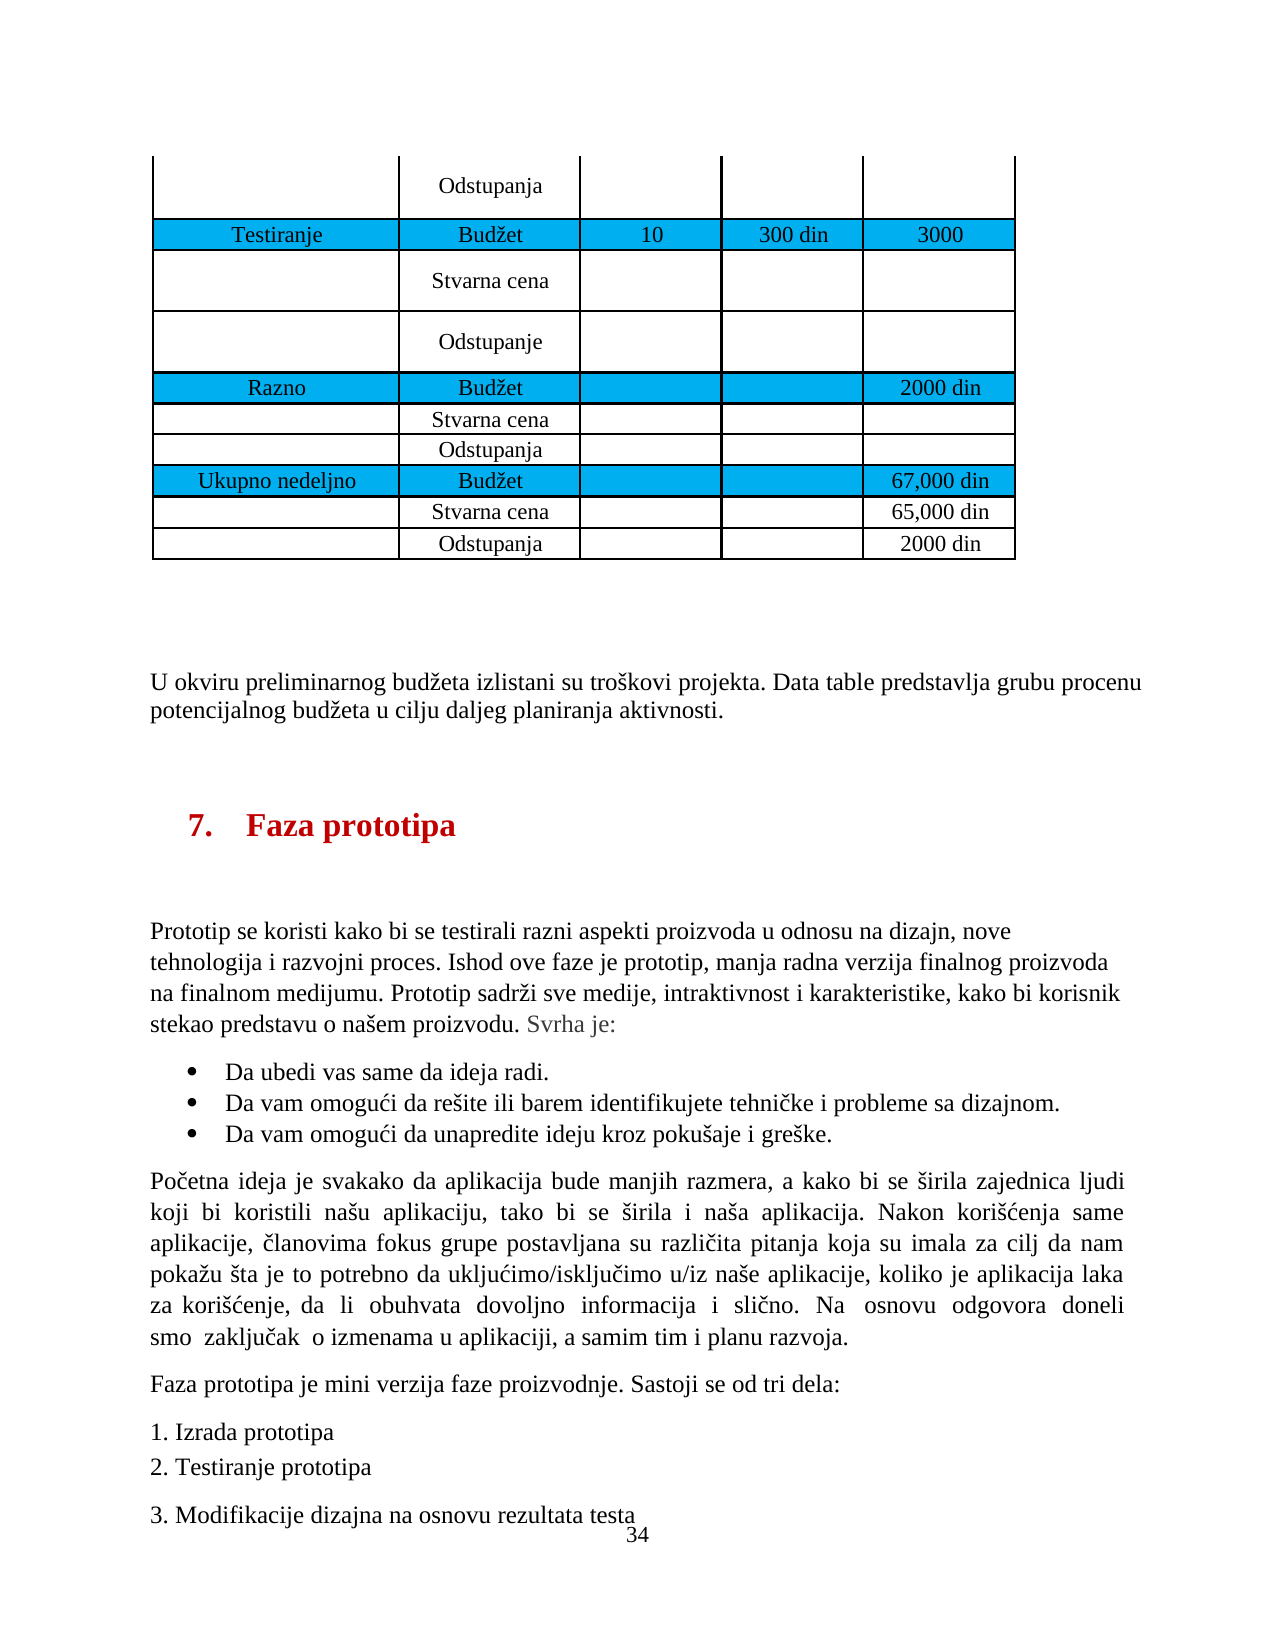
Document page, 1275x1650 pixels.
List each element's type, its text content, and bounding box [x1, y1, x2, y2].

table_cell [723, 405, 862, 433]
table_cell [154, 435, 398, 464]
table_cell Stvarna cena [400, 498, 579, 527]
table_cell Odstupanja [400, 529, 579, 558]
table_cell [723, 251, 862, 310]
table_cell 300 din [723, 220, 862, 249]
list Modifikacije dizajna na osnovu rezultata testa [150, 1500, 1225, 1529]
table_cell [581, 312, 720, 371]
table_header [723, 156, 862, 218]
table_cell Budžet [400, 374, 579, 402]
table_cell Stvarna cena [400, 251, 579, 310]
table_cell [864, 312, 1014, 371]
text Faza prototipa je mini verzija faze proizvodnje. Sastoji se od tri dela: [150, 1369, 1225, 1398]
table_header [581, 156, 720, 218]
table_cell [581, 374, 720, 402]
table_cell [581, 251, 720, 310]
table_cell [723, 466, 862, 495]
table_cell Odstupanje [400, 312, 579, 371]
table_cell [581, 498, 720, 527]
list Izrada prototipa [150, 1417, 1225, 1445]
table_cell 3000 [864, 220, 1014, 249]
table_cell [864, 251, 1014, 310]
table_cell 2000 din [864, 374, 1014, 402]
subtitle Faza prototipa [188, 805, 1225, 844]
table_cell [154, 405, 398, 433]
table_cell Razno [154, 374, 398, 402]
table_cell Ukupno nedeljno [154, 466, 398, 495]
table_cell 65,000 din [864, 498, 1014, 527]
table_cell [154, 312, 398, 371]
table_cell 10 [581, 220, 720, 249]
list Da vam omogući da rešite ili barem identifikujete tehničke i probleme sa dizajnom. [188, 1088, 1225, 1116]
table_header [154, 156, 398, 218]
table_cell [154, 529, 398, 558]
text Početna ideja je svakako da aplikacija bude manjih razmera, a kako bi se širila zajednica ljudi koji bi koristili našu aplikaciju, tako bi se širila i naša aplikacija. Nakon korišćenja same aplikacije, članovima fokus grupe postavljana su različita pitanja koja su imala za cilj da nam pokažu šta je to potrebno da ukljućimo/isključimo u/iz naše aplikacije, koliko je aplikacija laka za korišćenje, da li obuhvata dovoljno informacija i slično. Na osnovu odgovora doneli smo zaključak o izmenama u aplikaciji, a samim tim i planu razvoja. [150, 1166, 1125, 1350]
table_cell Budžet [400, 220, 579, 249]
table_cell [864, 435, 1014, 464]
table_cell Stvarna cena [400, 405, 579, 433]
table_cell Budžet [400, 466, 579, 495]
table_header [864, 156, 1014, 218]
table_cell [723, 529, 862, 558]
table_cell [864, 405, 1014, 433]
text U okviru preliminarnog budžeta izlistani su troškovi projekta. Data table predstavlja grubu procenu potencijalnog budžeta u cilju daljeg planiranja aktivnosti. [150, 667, 1225, 724]
table_cell 2000 din [864, 529, 1014, 558]
table_cell 67,000 din [864, 466, 1014, 495]
list Testiranje prototipa [150, 1452, 1225, 1481]
table_cell [723, 374, 862, 402]
table_header Odstupanja [400, 156, 579, 218]
list Da ubedi vas same da ideja radi. [188, 1057, 1225, 1086]
table_cell [581, 466, 720, 495]
list Da vam omogući da unapredite ideju kroz pokušaje i greške. [188, 1119, 1225, 1147]
table_cell [154, 251, 398, 310]
table_cell [723, 312, 862, 371]
text Prototip se koristi kako bi se testirali razni aspekti proizvoda u odnosu na dizajn, nove tehnologija i razvojni proces. Ishod ove faze je prototip, manja radna verzija finalnog proizvoda na finalnom medijumu. Prototip sadrži sve medije, intraktivnost i karakteristike, kako bi korisnik stekao predstavu o našem proizvodu. Svrha je: [150, 916, 1122, 1038]
table_cell [581, 405, 720, 433]
table_cell [723, 498, 862, 527]
table_cell [581, 435, 720, 464]
table_cell Odstupanja [400, 435, 579, 464]
table_cell [723, 435, 862, 464]
table_cell [154, 498, 398, 527]
table_cell [581, 529, 720, 558]
table_cell Testiranje [154, 220, 398, 249]
